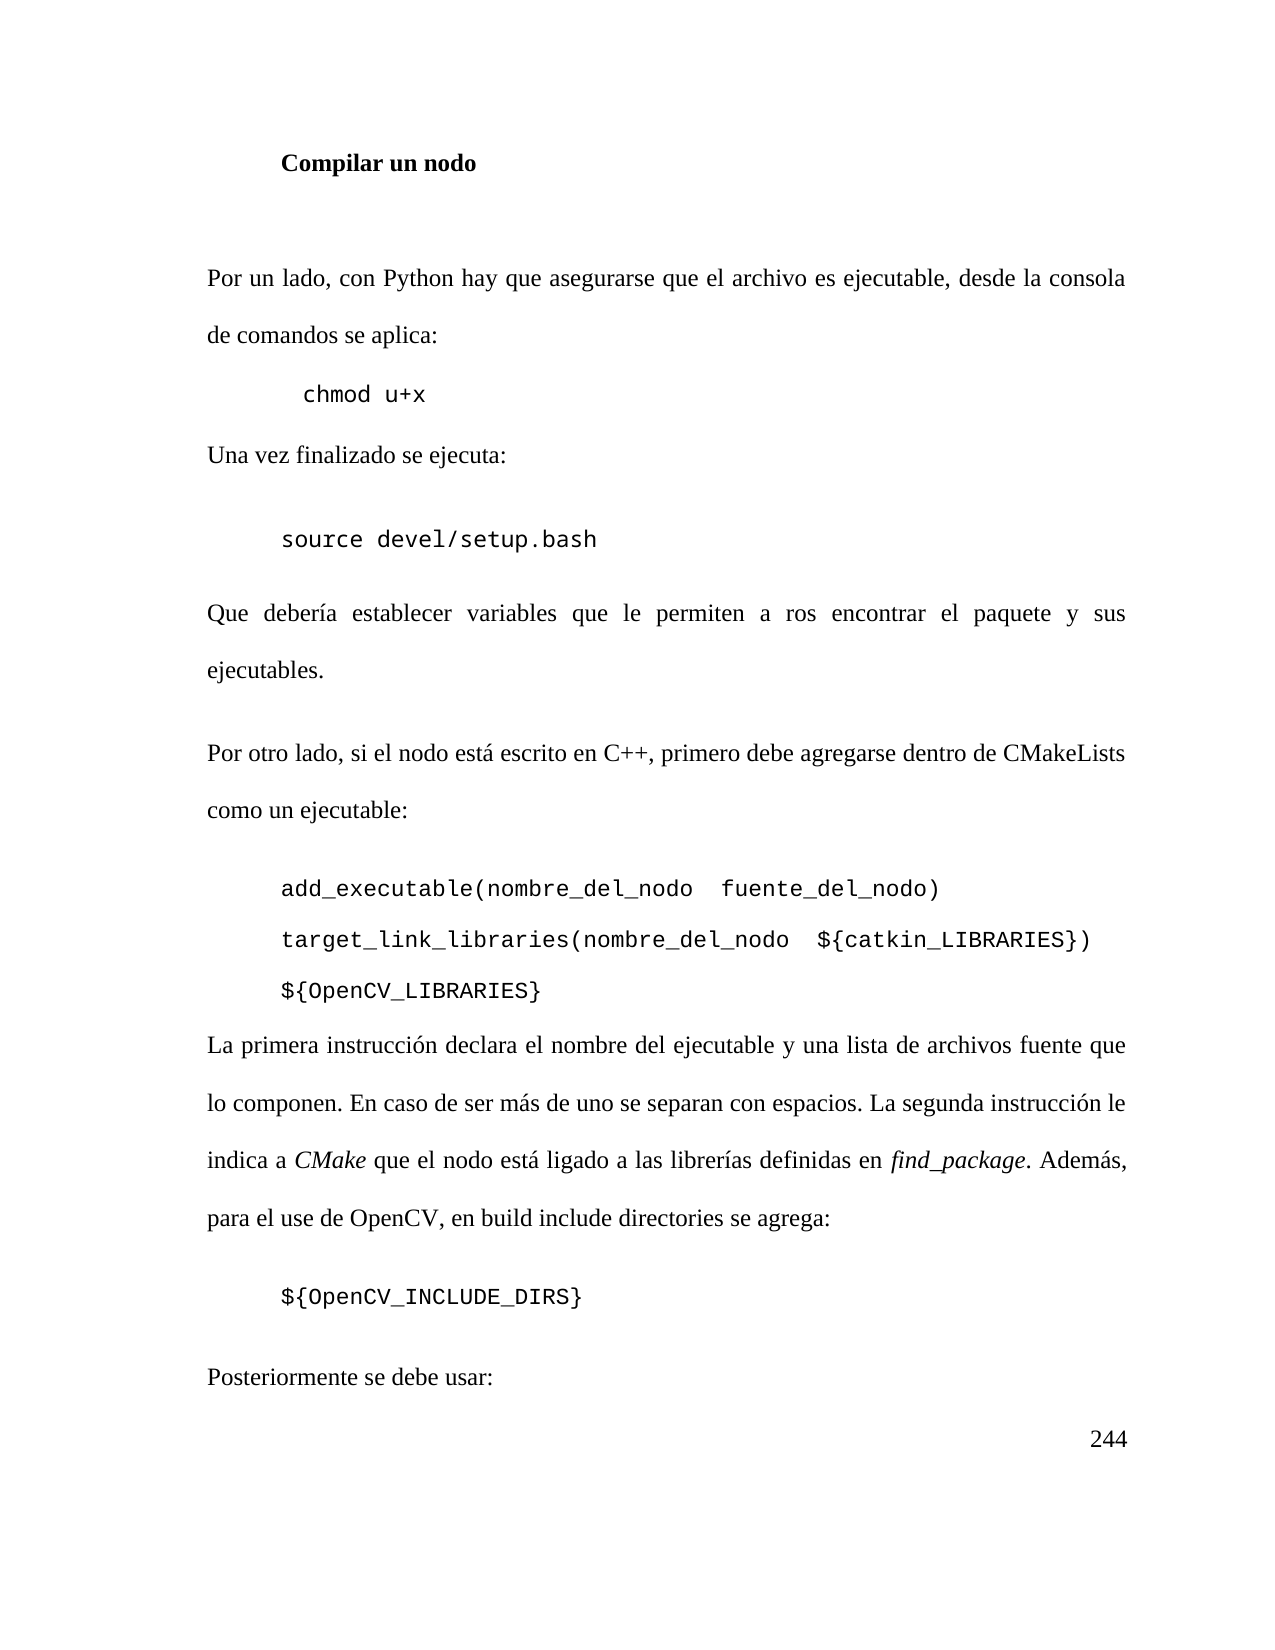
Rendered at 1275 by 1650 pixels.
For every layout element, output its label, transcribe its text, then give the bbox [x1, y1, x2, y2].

text ${OpenCV_INCLUDE_DIRS} [207, 1286, 1127, 1311]
text Por otro lado, si el nodo está escrito en C++, primero debe agregarse dentro de CMakeLists como un ejecutable: [207, 738, 1127, 824]
text ${OpenCV_LIBRARIES} [207, 979, 1127, 1006]
text Compilar un nodo [207, 148, 1127, 176]
text chmod u+x [207, 378, 1127, 409]
text Por un lado, con Python hay que asegurarse que el archivo es ejecutable, desde la consola de comandos se aplica: [207, 263, 1127, 349]
text source devel/setup.bash [207, 523, 1127, 554]
text Que debería establecer variables que le permiten a ros encontrar el paquete y sus ejecutables. [207, 598, 1127, 684]
text add_executable(nombre_del_nodo fuente_del_nodo) [207, 878, 1127, 904]
text target_link_libraries(nombre_del_nodo ${catkin_LIBRARIES}) [207, 929, 1127, 954]
text La primera instrucción declara el nombre del ejecutable y una lista de archivos fuente que lo componen. En caso de ser más de uno se separan con espacios. La segunda instrucción le indica a CMake que el nodo está ligado a las librerías definidas en find_package. Además, para el use de OpenCV, en build include directories se agrega: [207, 1031, 1127, 1232]
text Posteriormente se debe usar: [207, 1362, 1127, 1391]
text Una vez finalizado se ejecuta: [207, 440, 1127, 469]
